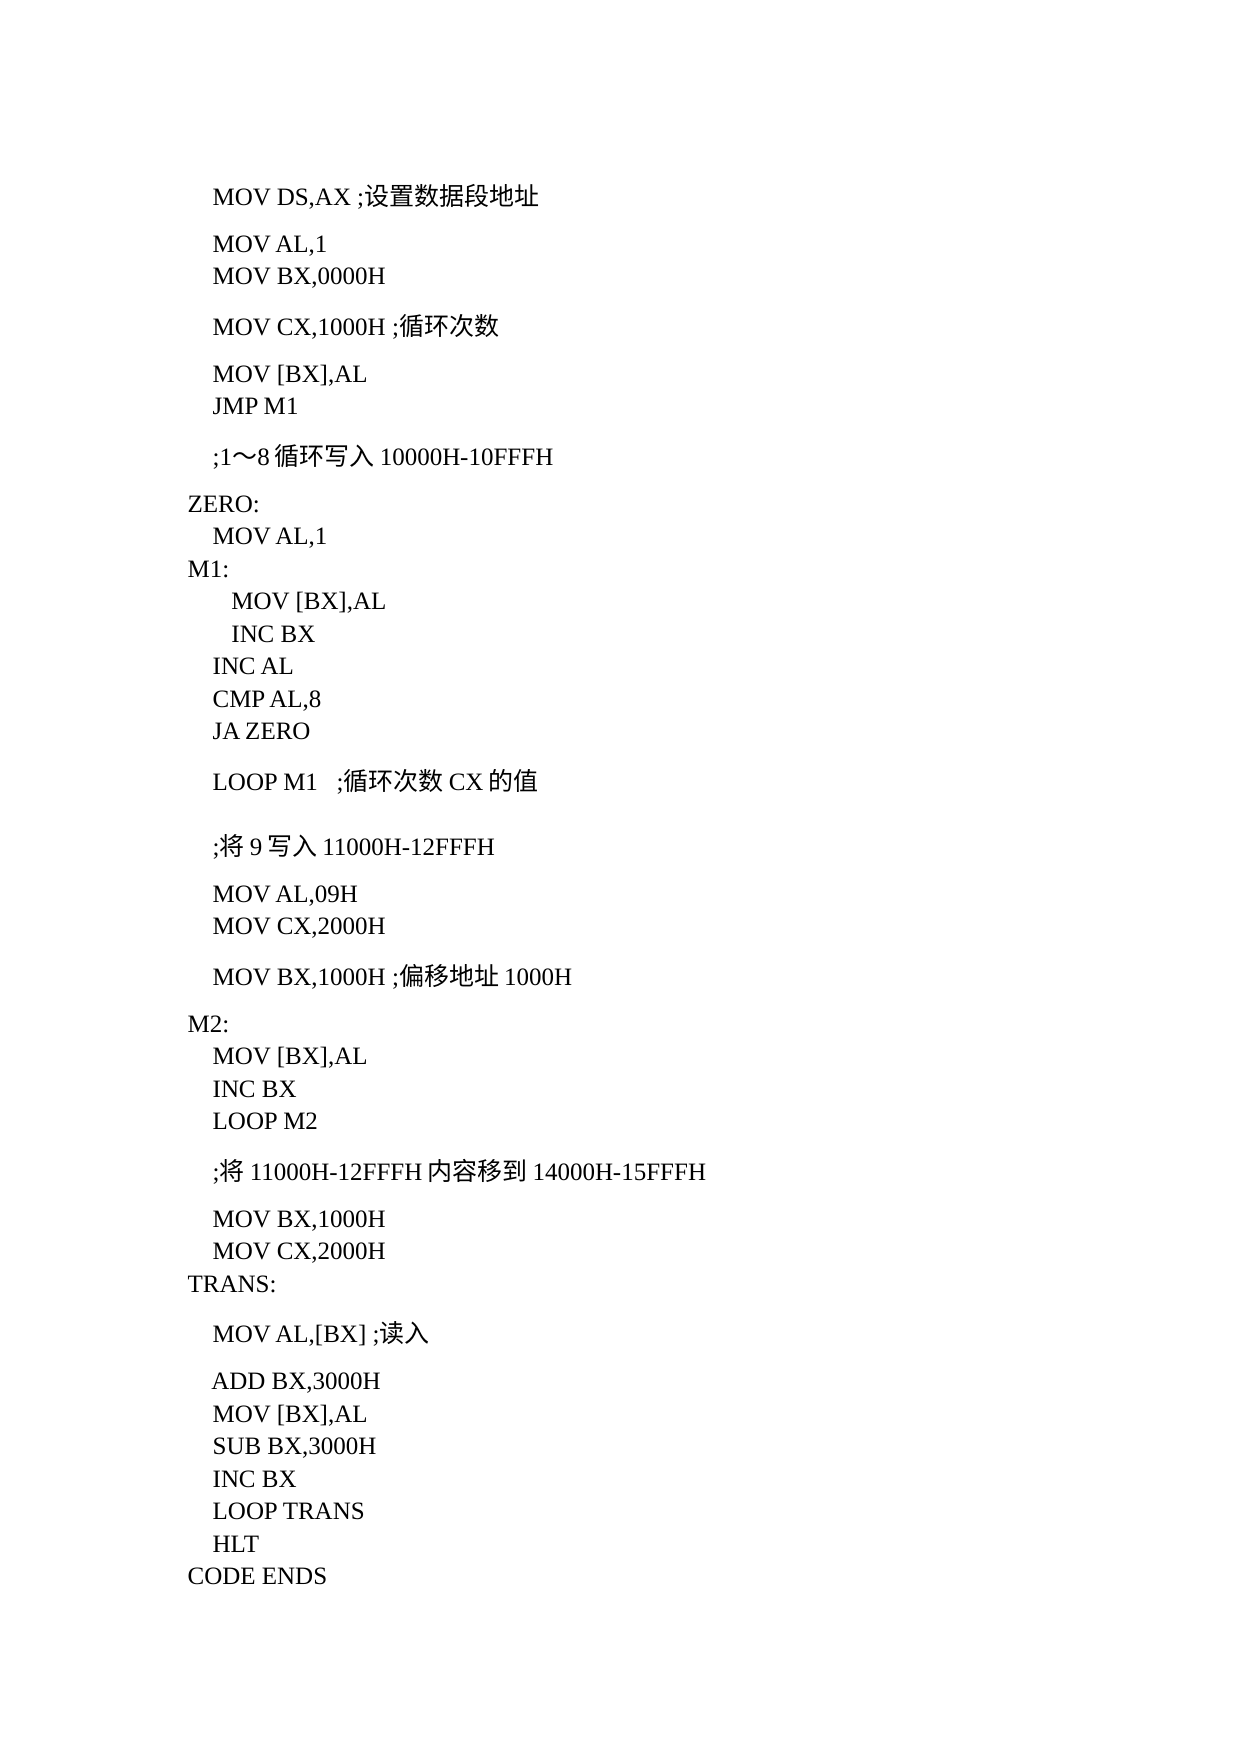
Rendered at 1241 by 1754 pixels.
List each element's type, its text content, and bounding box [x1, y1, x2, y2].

text M2: [187, 1007, 1053, 1039]
text CMP AL,8 [187, 682, 1053, 714]
text ;将11000H-12FFFH内容移到14000H-15FFFH [187, 1137, 1053, 1202]
text SUB BX,3000H [187, 1429, 1053, 1462]
text INC BX [187, 1072, 1053, 1104]
text MOV BX,0000H [187, 259, 1053, 292]
text M1: [187, 552, 1053, 584]
text JMP M1 [187, 389, 1053, 422]
text LOOP M1 ;循环次数CX的值 [187, 747, 1053, 812]
text MOV CX,2000H [187, 909, 1053, 942]
text ZERO: [187, 487, 1053, 519]
text MOV CX,1000H ;循环次数 [187, 292, 1053, 357]
text MOV BX,1000H [187, 1202, 1053, 1234]
text ;将9写入11000H-12FFFH [187, 812, 1053, 877]
text INC BX [187, 1462, 1053, 1494]
text LOOP M2 [187, 1104, 1053, 1137]
text MOV [BX],AL [187, 1397, 1053, 1429]
text INC BX [187, 617, 1053, 649]
text MOV BX,1000H ;偏移地址1000H [187, 942, 1053, 1007]
text MOV [BX],AL [187, 357, 1053, 389]
text MOV AL,1 [187, 519, 1053, 552]
text MOV DS,AX ;设置数据段地址 [187, 162, 1053, 227]
text ADD BX,3000H [187, 1364, 1053, 1397]
text TRANS: [187, 1267, 1053, 1299]
text MOV [BX],AL [187, 584, 1053, 617]
text MOV AL,09H [187, 877, 1053, 909]
text INC AL [187, 649, 1053, 682]
text MOV AL,1 [187, 227, 1053, 259]
text ;1～8循环写入10000H-10FFFH [187, 422, 1053, 487]
text CODE ENDS [187, 1559, 1053, 1592]
text HLT [187, 1527, 1053, 1559]
text MOV [BX],AL [187, 1039, 1053, 1072]
text LOOP TRANS [187, 1494, 1053, 1527]
text MOV CX,2000H [187, 1234, 1053, 1267]
text JA ZERO [187, 714, 1053, 747]
text MOV AL,[BX] ;读入 [187, 1299, 1053, 1364]
